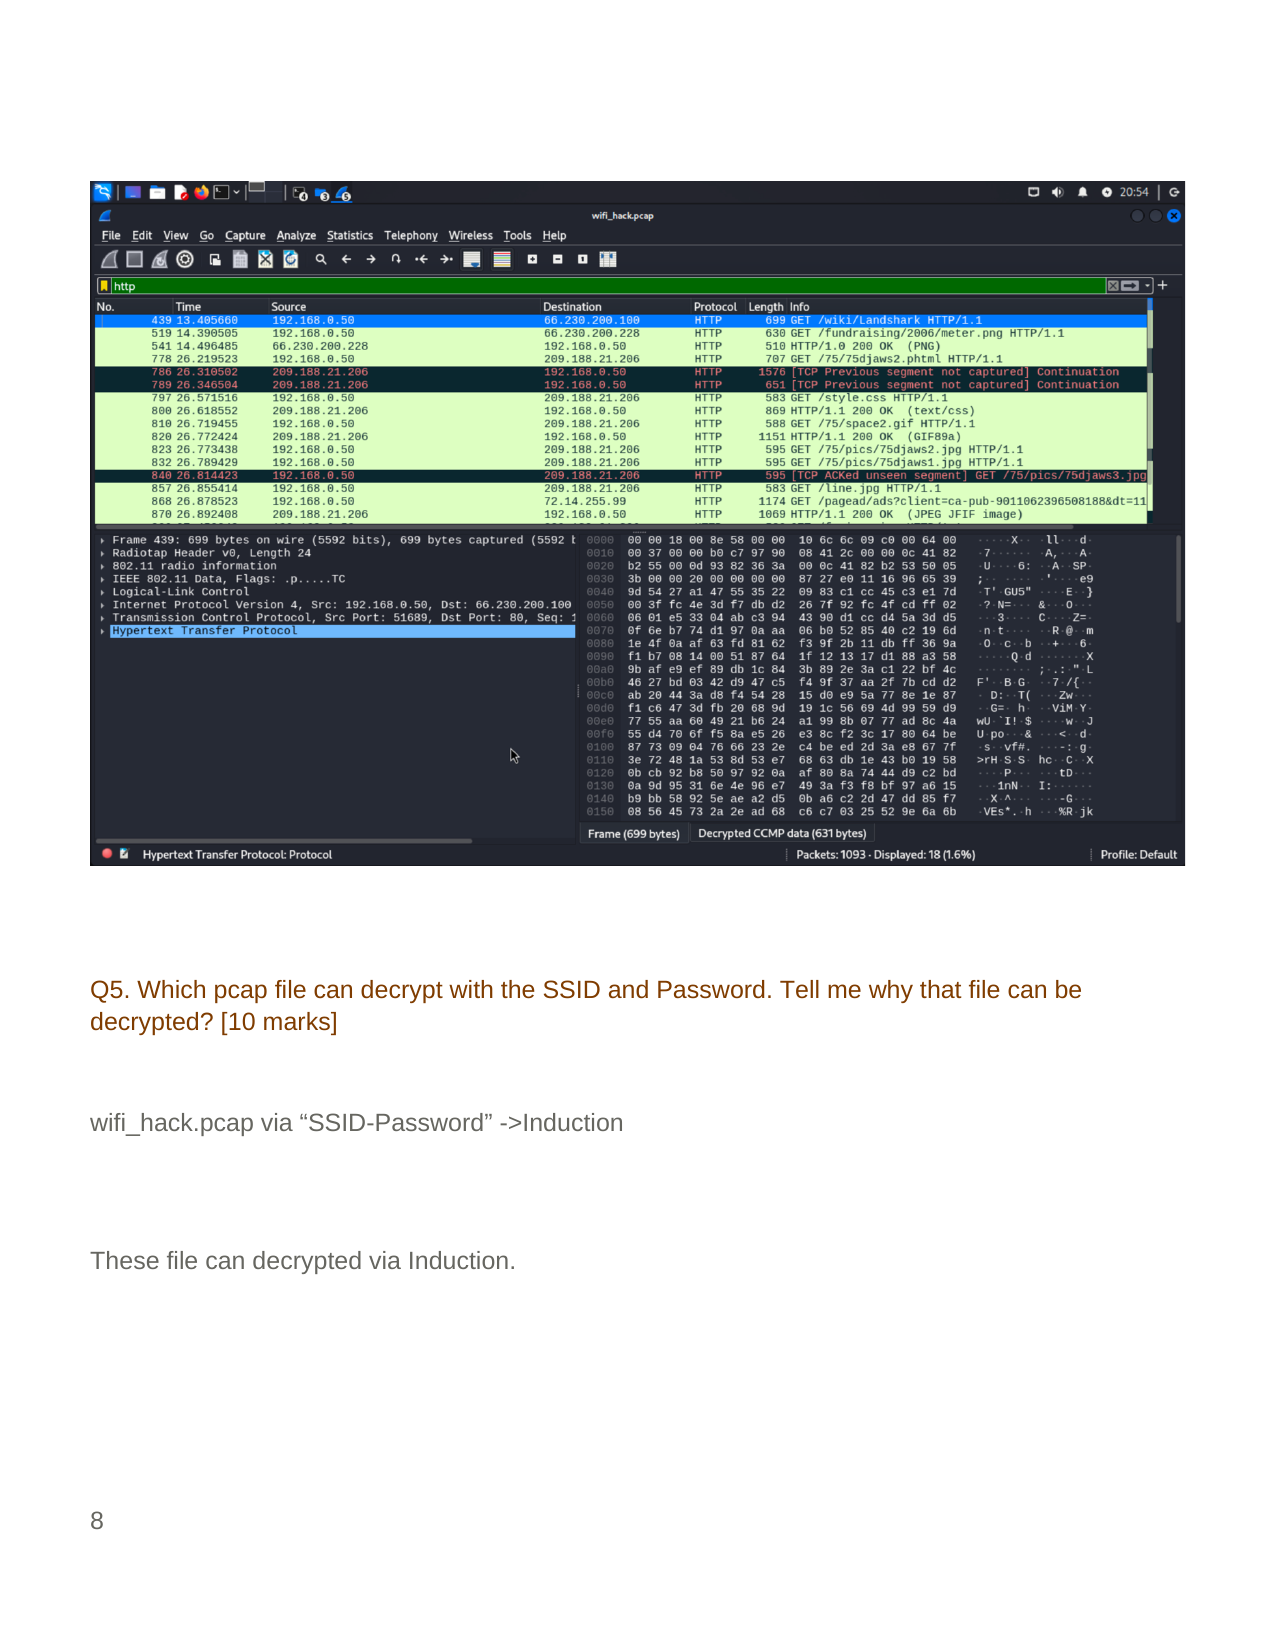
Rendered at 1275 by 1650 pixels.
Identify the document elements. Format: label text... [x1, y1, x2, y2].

subtitle Q5. Which pcap file can decrypt with the SSID and Password. Tell me why that file can be decrypted? [10 marks] [90, 975, 1185, 1036]
picture [90, 181, 1186, 866]
text These file can decrypted via Induction. [90, 1246, 1185, 1274]
text wifi_hack.pcap via “SSID-Password” ->Induction [90, 1107, 1185, 1136]
